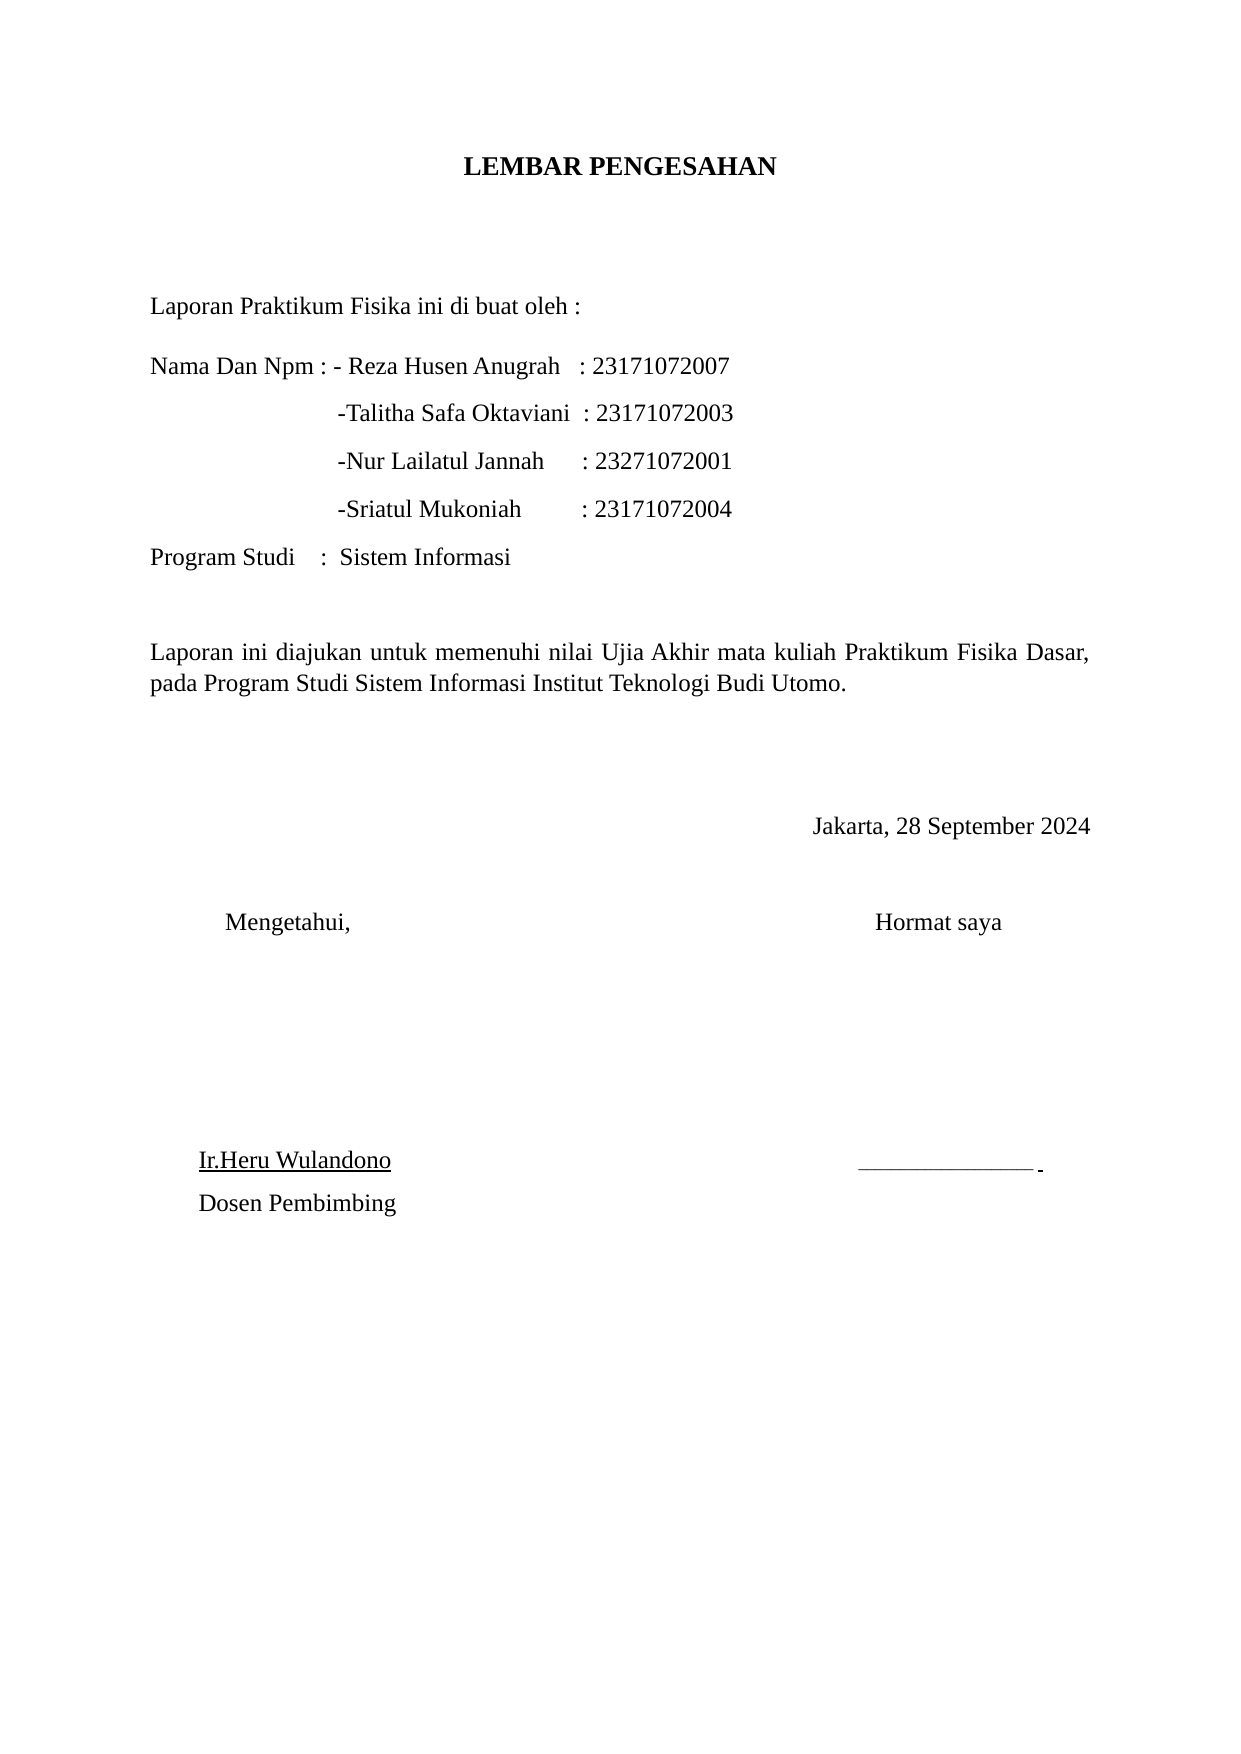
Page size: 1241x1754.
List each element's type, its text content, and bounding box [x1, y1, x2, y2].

text -Sriatul Mukoniah : 23171072004 [225, 494, 1090, 523]
text Nama Dan Npm : - Reza Husen Anugrah : 23171072007 [150, 351, 1090, 379]
subtitle LEMBAR PENGESAHAN [150, 150, 1090, 181]
text -Nur Lailatul Jannah : 23271072001 [150, 446, 1090, 475]
text Laporan Praktikum Fisika ini di buat oleh : [150, 291, 1090, 320]
text Laporan ini diajukan untuk memenuhi nilai Ujia Akhir mata kuliah Praktikum Fisika Dasar, pada Program Studi Sistem Informasi Institut Teknologi Budi Utomo. [150, 637, 1090, 697]
text Mengetahui, Hormat saya [150, 907, 1090, 935]
text Program Studi : Sistem Informasi [150, 542, 1090, 570]
text Ir.Heru Wulandono _____________________ [179, 1145, 1090, 1174]
text Jakarta, 28 September 2024 [150, 811, 1090, 840]
text Dosen Pembimbing [179, 1188, 1090, 1217]
text -Talitha Safa Oktaviani : 23171072003 [300, 398, 1090, 427]
